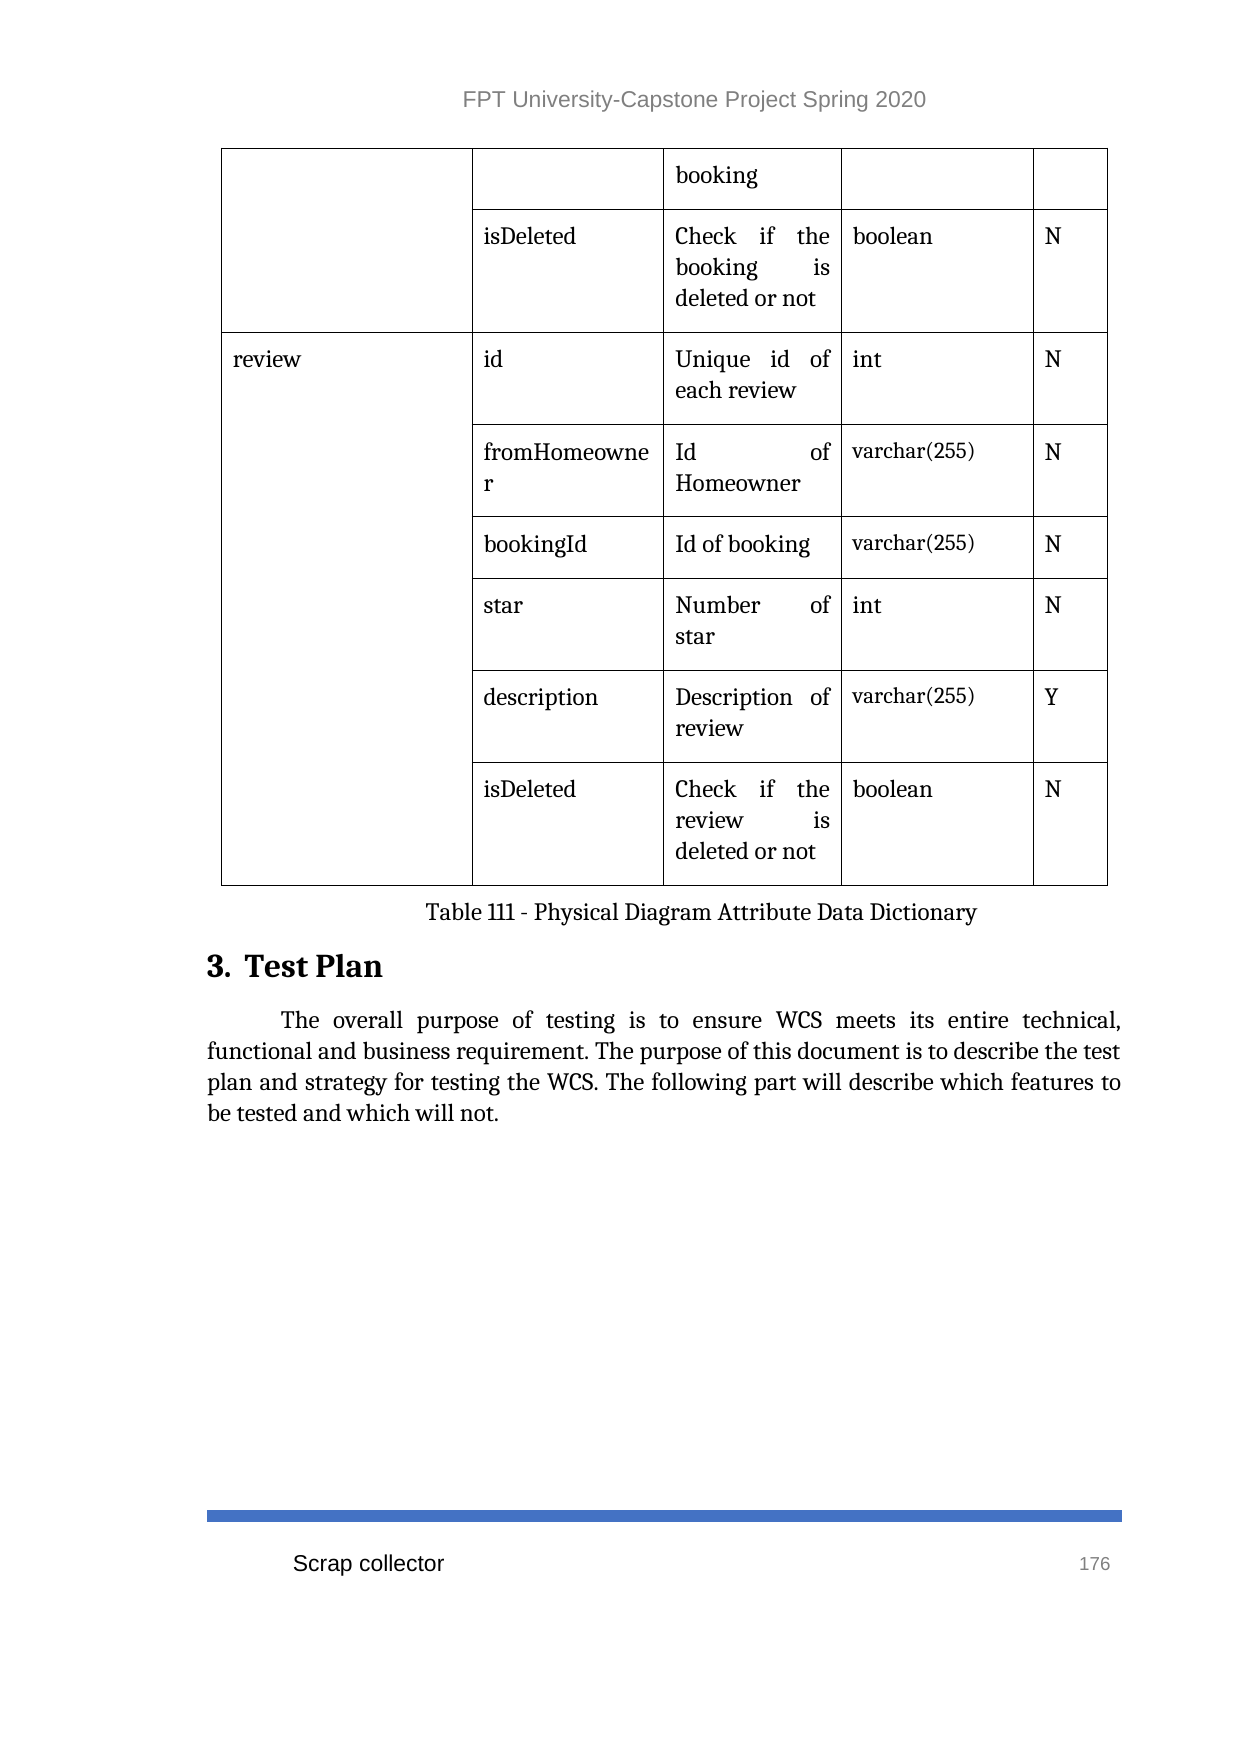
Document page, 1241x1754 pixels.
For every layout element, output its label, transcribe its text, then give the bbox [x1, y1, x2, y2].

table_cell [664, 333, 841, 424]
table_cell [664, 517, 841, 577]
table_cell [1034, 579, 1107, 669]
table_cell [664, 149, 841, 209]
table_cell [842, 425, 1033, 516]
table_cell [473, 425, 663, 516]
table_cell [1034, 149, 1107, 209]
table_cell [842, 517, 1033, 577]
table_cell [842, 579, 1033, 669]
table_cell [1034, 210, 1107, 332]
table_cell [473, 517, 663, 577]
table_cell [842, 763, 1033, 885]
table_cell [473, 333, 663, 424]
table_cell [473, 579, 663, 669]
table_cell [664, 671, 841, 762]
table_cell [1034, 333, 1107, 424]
text The overall purpose of testing is to ensure WCS meets its entire technical, functional and business requirement. The purpose of this document is to describe the test plan and strategy for testing the WCS. The following part will describe which features to be tested and which will not. [207, 1006, 1122, 1128]
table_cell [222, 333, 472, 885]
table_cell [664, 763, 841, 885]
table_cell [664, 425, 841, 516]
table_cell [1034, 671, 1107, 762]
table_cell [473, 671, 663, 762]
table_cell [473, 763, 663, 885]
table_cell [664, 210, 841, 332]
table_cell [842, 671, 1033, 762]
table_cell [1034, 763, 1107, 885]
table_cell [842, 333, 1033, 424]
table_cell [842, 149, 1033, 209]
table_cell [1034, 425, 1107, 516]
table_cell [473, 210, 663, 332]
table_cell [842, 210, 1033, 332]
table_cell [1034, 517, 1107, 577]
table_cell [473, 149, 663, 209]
subtitle Test Plan [207, 948, 1122, 986]
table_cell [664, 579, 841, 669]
